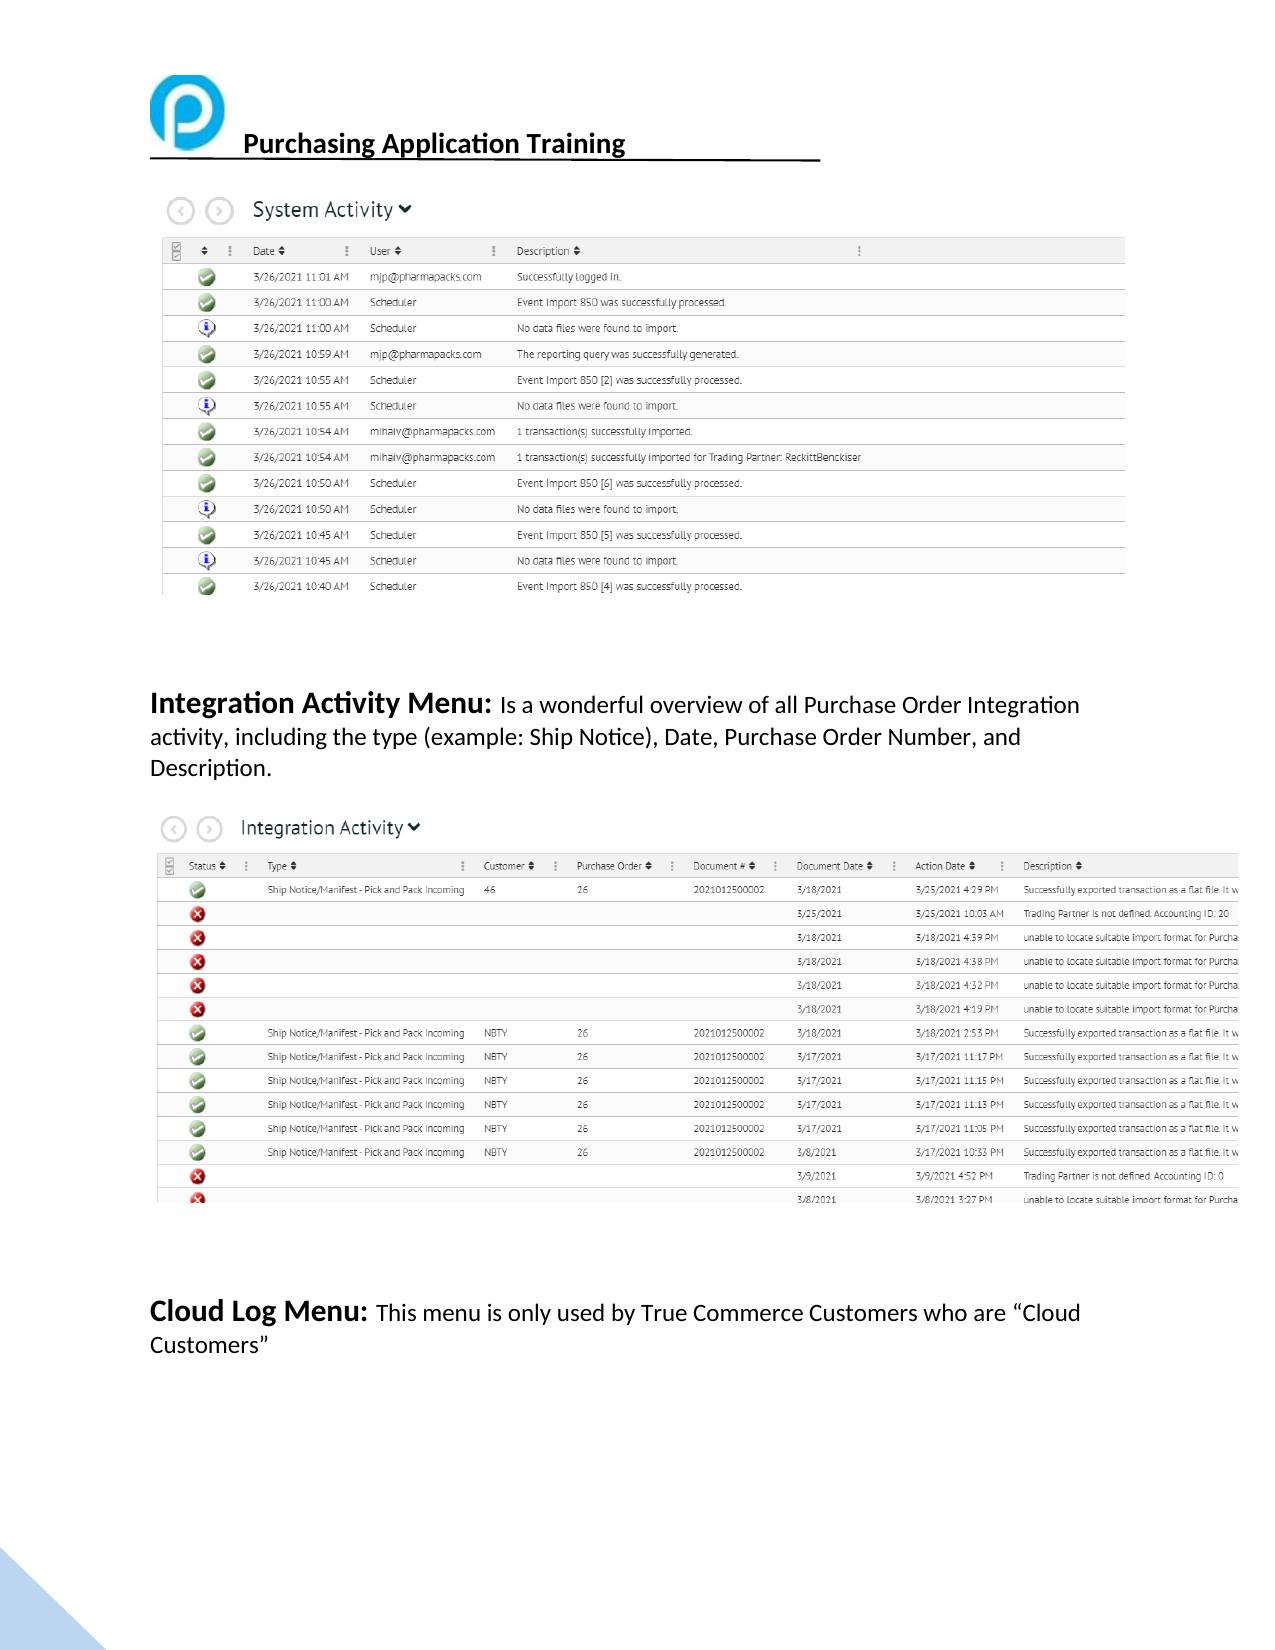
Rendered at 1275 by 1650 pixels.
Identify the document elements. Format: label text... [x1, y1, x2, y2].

text Cloud Log Menu: This menu is only used by True Commerce Customers who are “Cloud Customers” [150, 1291, 1125, 1360]
picture [150, 811, 1239, 1203]
picture [150, 75, 228, 154]
picture [150, 75, 173, 103]
text Integration Activity Menu: Is a wonderful overview of all Purchase Order Integration activity, including the type (example: Ship Notice), Date, Purchase Order Number, and Description. [150, 683, 1125, 782]
picture [150, 188, 1125, 595]
